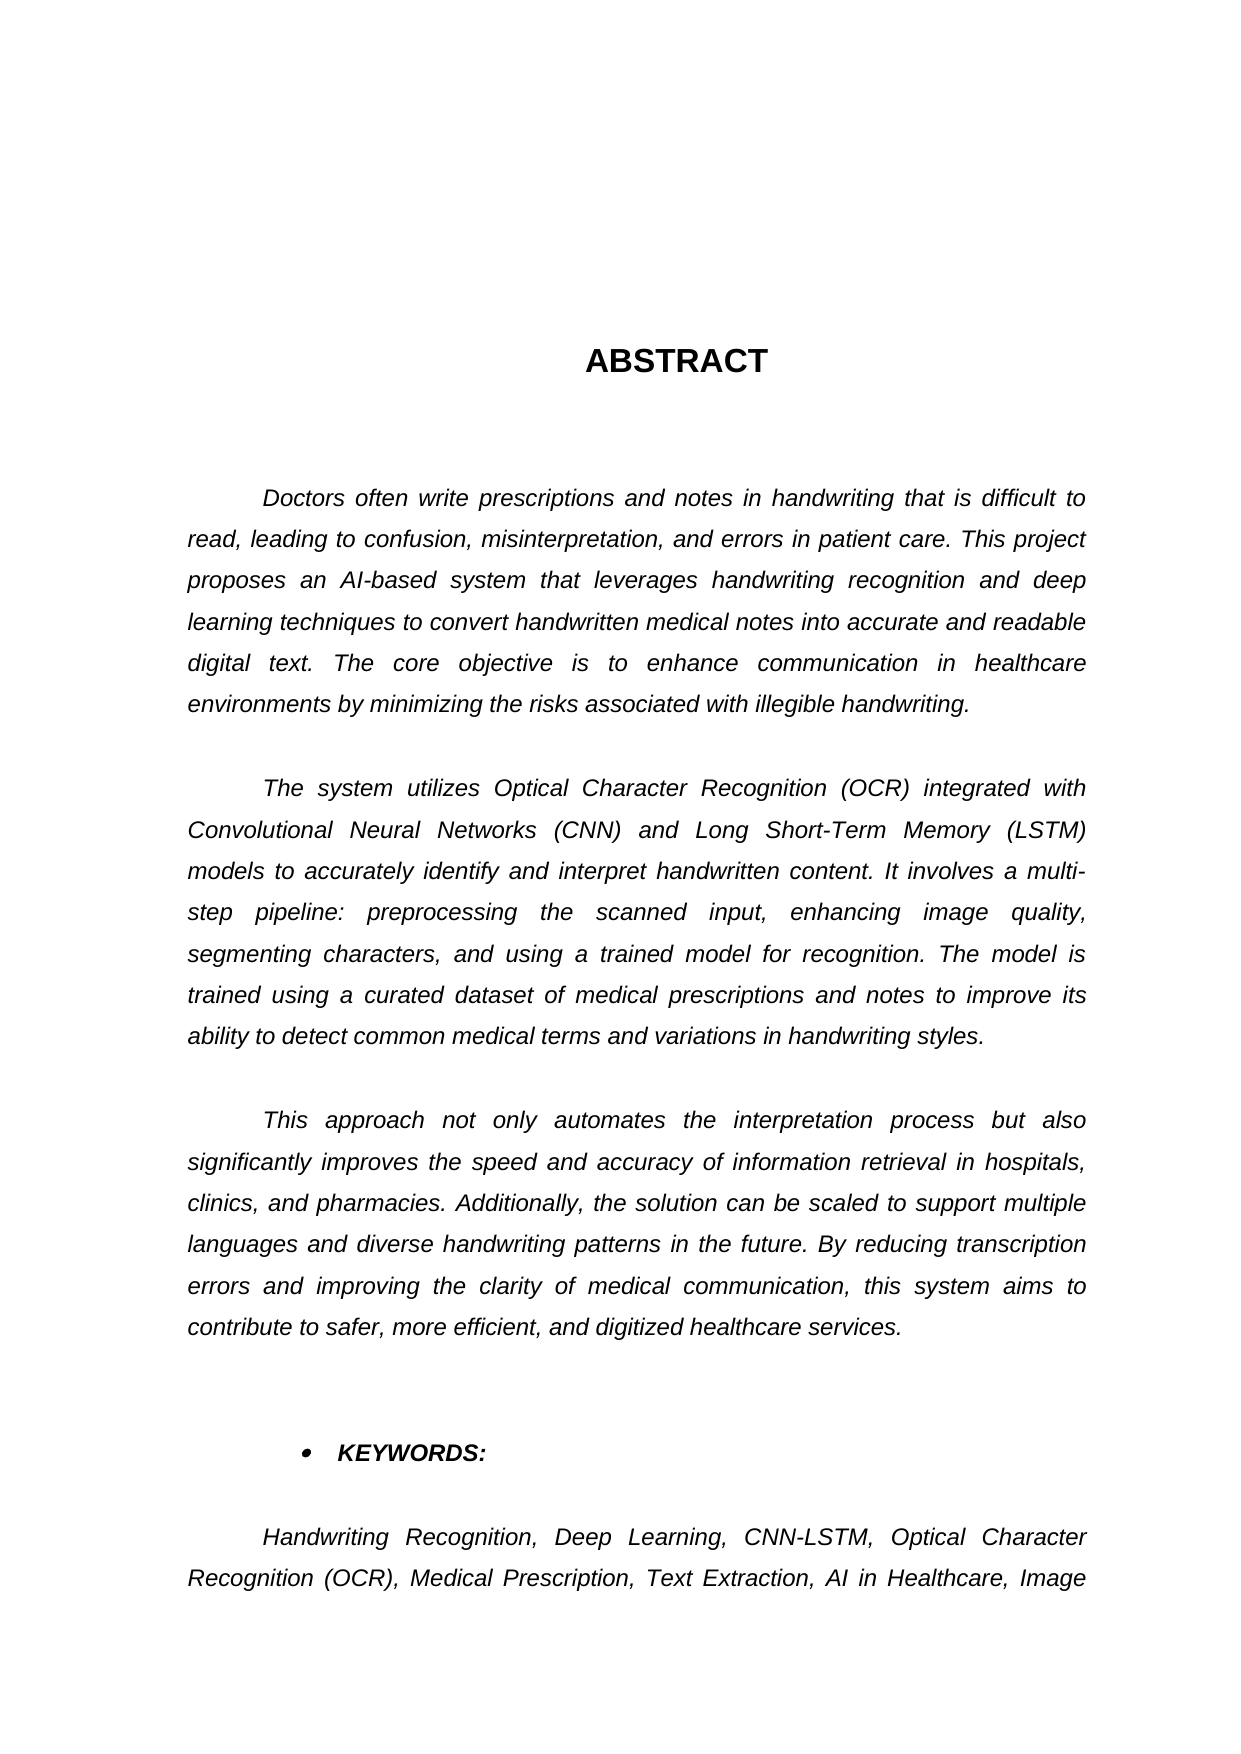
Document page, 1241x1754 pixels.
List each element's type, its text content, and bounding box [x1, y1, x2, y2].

text ABSTRACT [187, 341, 1090, 380]
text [187, 1523, 1090, 1592]
text Doctors often write prescriptions and notes in handwriting that is difficult to read, leading to confusion, misinterpretation, and errors in patient care. This project proposes an AI-based system that leverages handwriting recognition and deep learning techniques to convert handwritten medical notes into accurate and readable digital text. The core objective is to enhance communication in healthcare environments by minimizing the risks associated with illegible handwriting. [187, 483, 1090, 718]
text The system utilizes Optical Character Recognition (OCR) integrated with Convolutional Neural Networks (CNN) and Long Short-Term Memory (LSTM) models to accurately identify and interpret handwritten content. It involves a multi-step pipeline: preprocessing the scanned input, enhancing image quality, segmenting characters, and using a trained model for recognition. The model is trained using a curated dataset of medical prescriptions and notes to improve its ability to detect common medical terms and variations in handwriting styles. [187, 774, 1090, 1050]
text This approach not only automates the interpretation process but also significantly improves the speed and accuracy of information retrieval in hospitals, clinics, and pharmacies. Additionally, the solution can be scaled to support multiple languages and diverse handwriting patterns in the future. By reducing transcription errors and improving the clarity of medical communication, this system aims to contribute to safer, more efficient, and digitized healthcare services. [187, 1106, 1090, 1341]
list KEYWORDS: [300, 1439, 1090, 1467]
